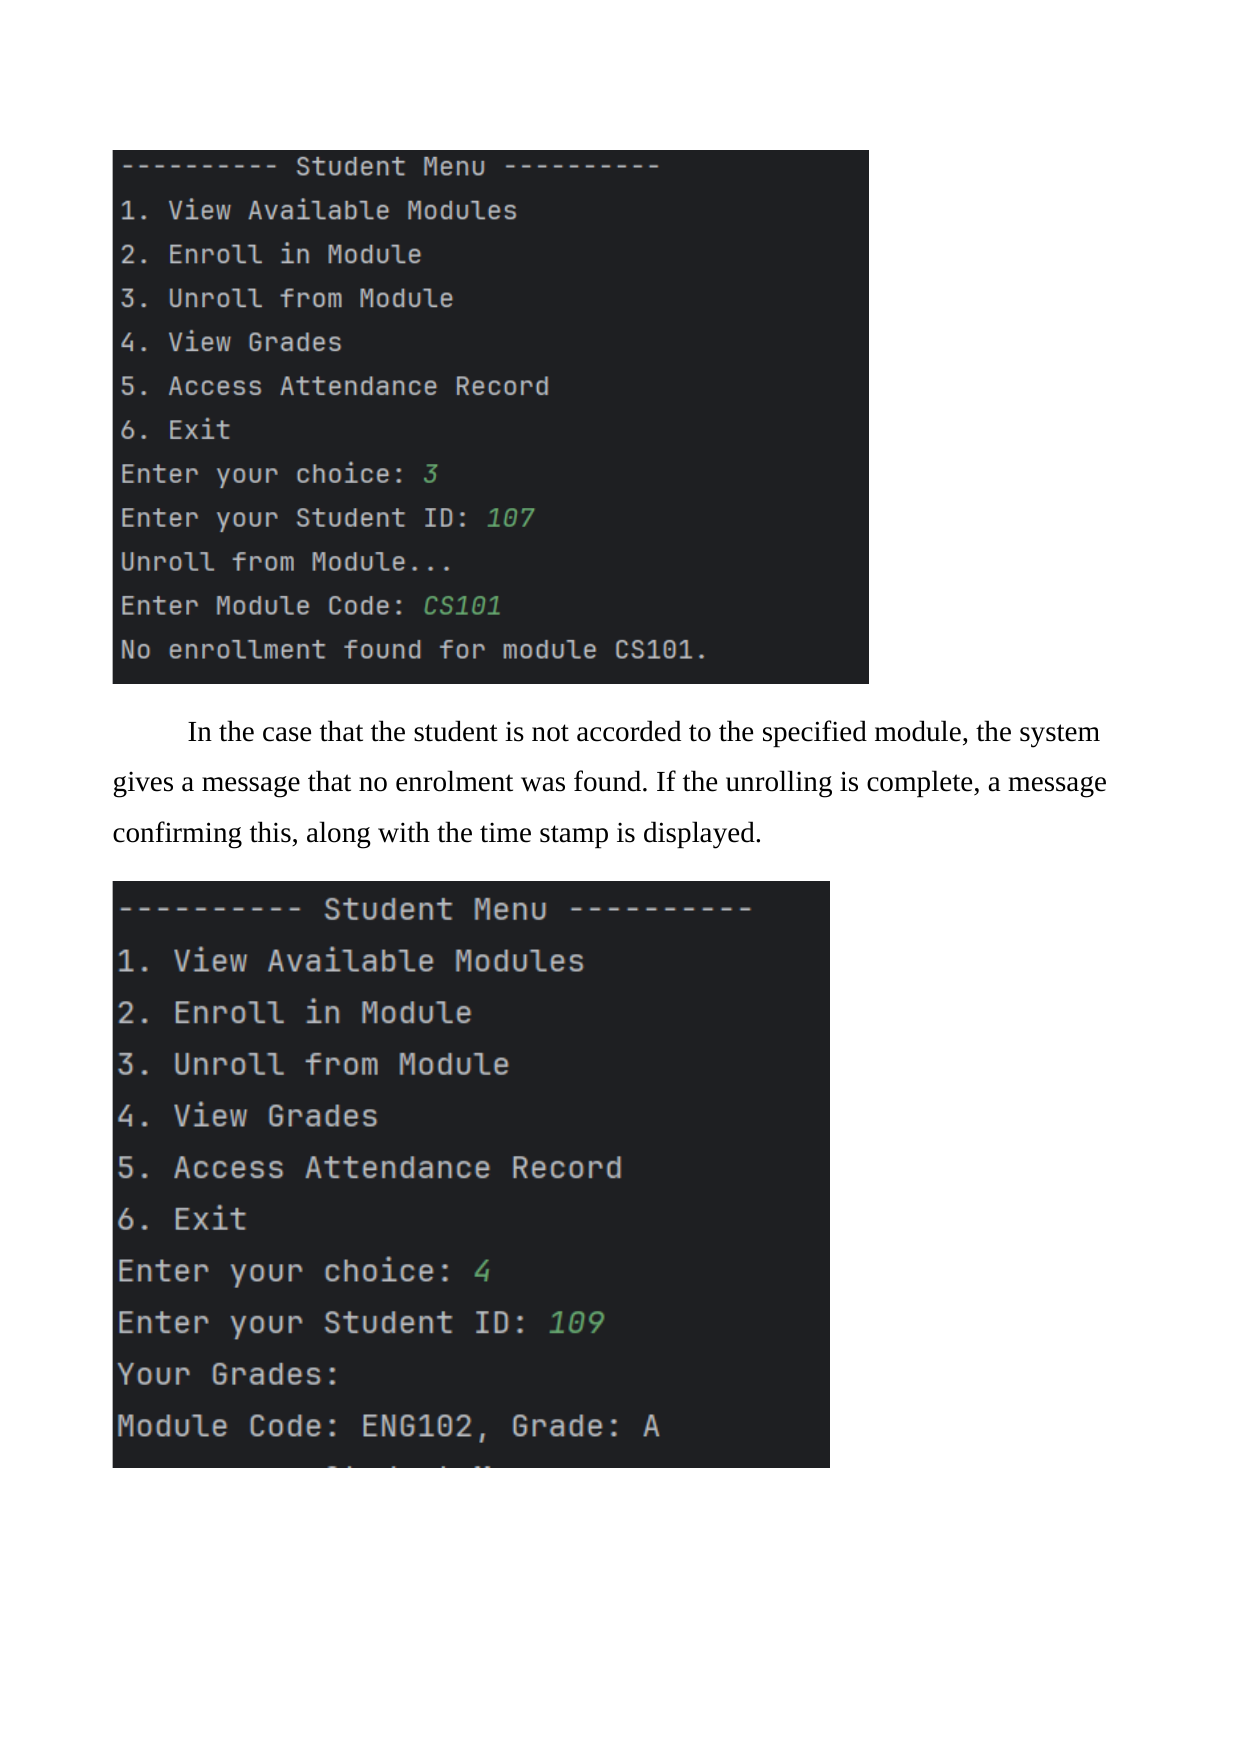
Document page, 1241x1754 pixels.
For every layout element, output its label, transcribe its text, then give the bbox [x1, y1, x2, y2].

text In the case that the student is not accorded to the specified module, the system gives a message that no enrolment was found. If the unrolling is complete, a message confirming this, along with the time stamp is displayed. [112, 714, 1128, 848]
picture [112, 881, 830, 1468]
picture [112, 150, 869, 684]
